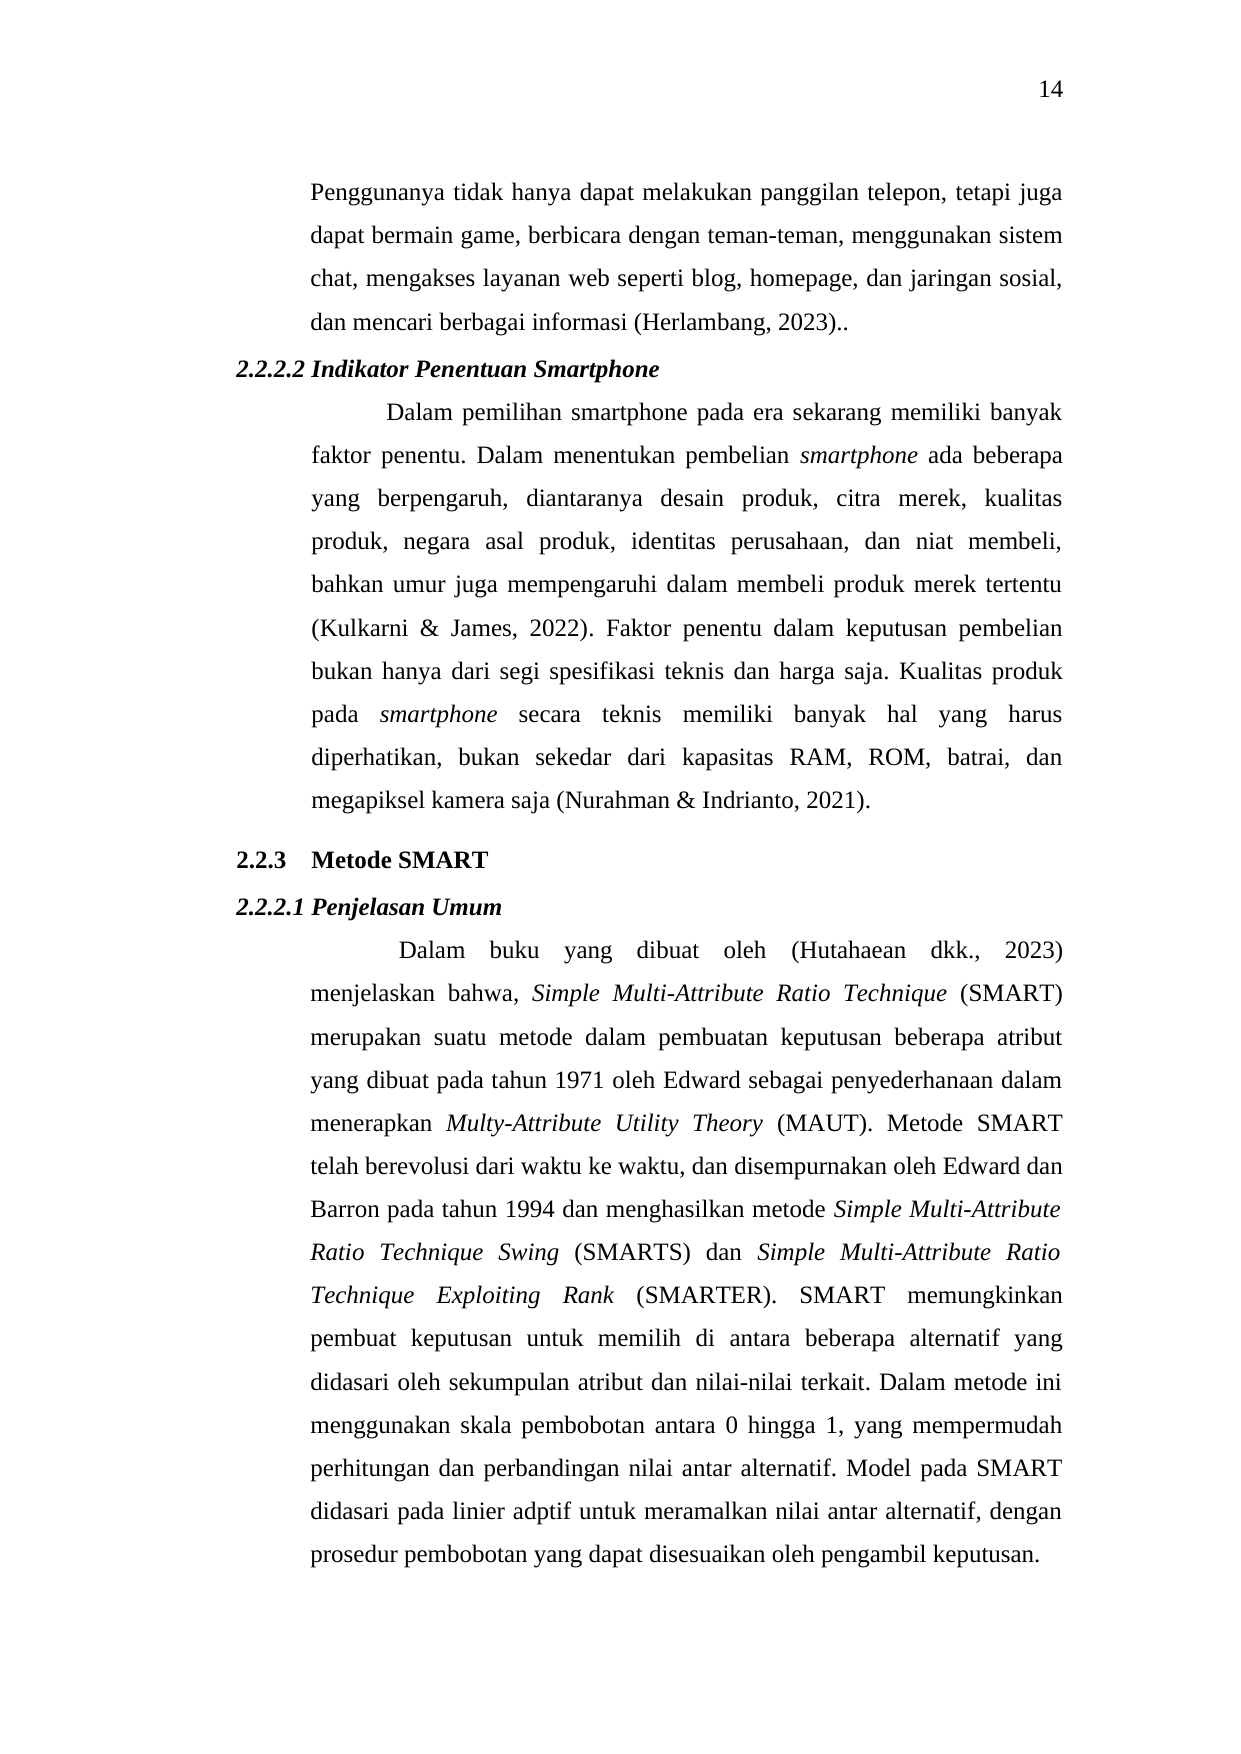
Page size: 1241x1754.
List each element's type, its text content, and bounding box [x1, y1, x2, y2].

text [310, 177, 1063, 335]
list Dalam pemilihan smartphone pada era sekarang memiliki banyak faktor penentu. Dalam menentukan pembelian smartphone ada beberapa yang berpengaruh, diantaranya desain produk, citra merek, kualitas produk, negara asal produk, identitas perusahaan, dan niat membeli, bahkan umur juga mempengaruhi dalam membeli produk merek tertentu . Faktor penentu dalam keputusan pembelian bukan hanya dari segi spesifikasi teknis dan harga saja. Kualitas produk pada smartphone secara teknis memiliki banyak hal yang harus diperhatikan, bukan sekedar dari kapasitas RAM, ROM, batrai, dan megapiksel kamera saja . [311, 684, 1063, 742]
subtitle Indikator Penentuan Smartphone [236, 354, 1063, 383]
list Dalam pemilihan smartphone pada era sekarang memiliki banyak faktor penentu. Dalam menentukan pembelian smartphone ada beberapa yang berpengaruh, diantaranya desain produk, citra merek, kualitas produk, negara asal produk, identitas perusahaan, dan niat membeli, bahkan umur juga mempengaruhi dalam membeli produk merek tertentu . Faktor penentu dalam keputusan pembelian bukan hanya dari segi spesifikasi teknis dan harga saja. Kualitas produk pada smartphone secara teknis memiliki banyak hal yang harus diperhatikan, bukan sekedar dari kapasitas RAM, ROM, batrai, dan megapiksel kamera saja . [311, 397, 1063, 656]
list Dalam buku yang dibuat oleh menjelaskan bahwa, Simple Multi-Attribute Ratio Technique (SMART) merupakan suatu metode dalam pembuatan keputusan beberapa atribut yang dibuat pada tahun 1971 oleh Edward sebagai penyederhanaan dalam menerapkan Multy-Attribute Utility Theory (MAUT). Metode SMART telah berevolusi dari waktu ke waktu, dan disempurnakan oleh Edward dan Barron pada tahun 1994 dan menghasilkan metode Simple Multi-Attribute Ratio Technique Swing (SMARTS) dan Simple Multi-Attribute Ratio Technique Exploiting Rank (SMARTER). SMART memungkinkan pembuat keputusan untuk memilih di antara beberapa alternatif yang didasari oleh sekumpulan atribut dan nilai-nilai terkait. Dalam metode ini menggunakan skala pembobotan antara 0 hingga 1, yang mempermudah perhitungan dan perbandingan nilai antar alternatif. Model pada SMART didasari pada linier adptif untuk meramalkan nilai antar alternatif, dengan prosedur pembobotan yang dapat disesuaikan oleh pengambil keputusan. [310, 935, 1063, 1568]
subtitle Penjelasan Umum [236, 892, 1063, 921]
subtitle Metode SMART [236, 845, 1063, 874]
